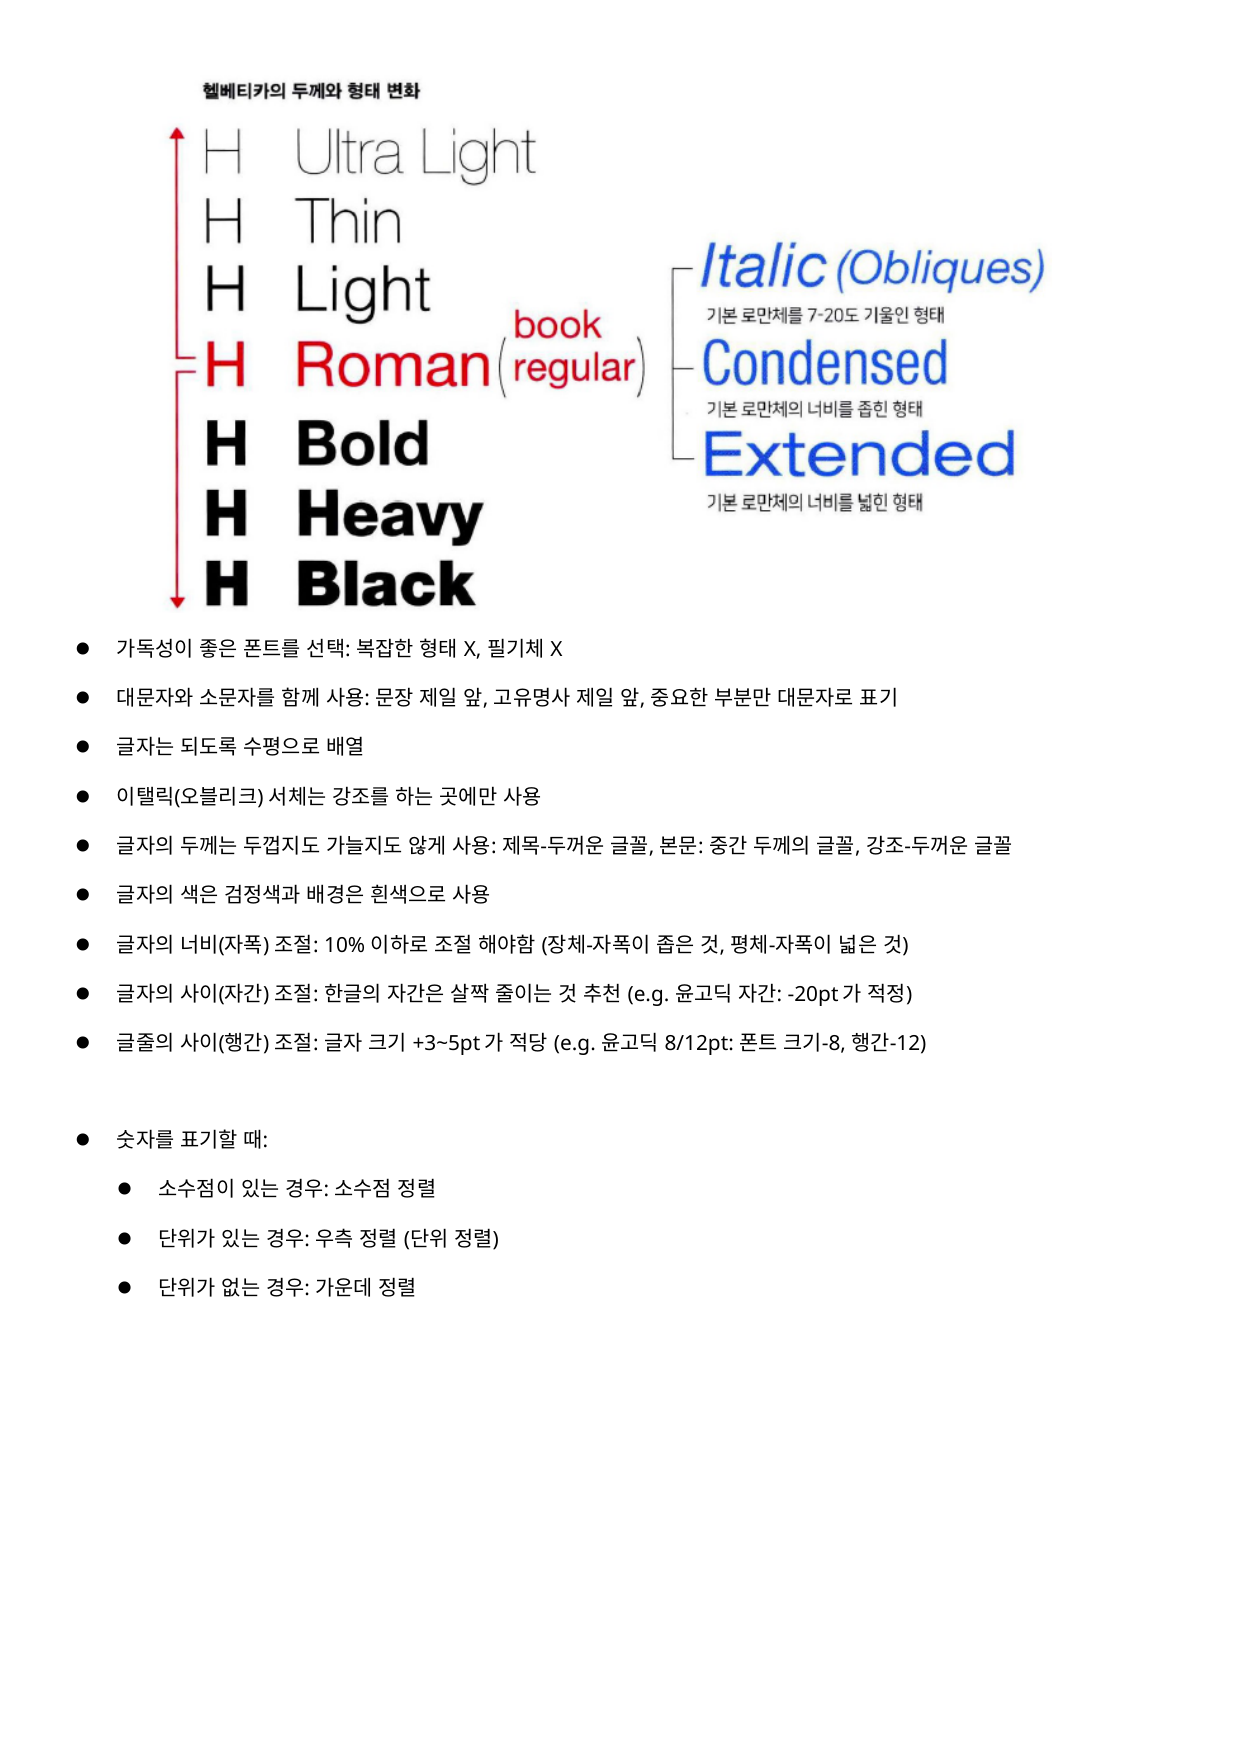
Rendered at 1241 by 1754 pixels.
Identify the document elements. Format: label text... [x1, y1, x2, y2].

list 단위가 없는 경우: 가운데 정렬 [117, 1271, 1165, 1302]
list 숫자를 표기할 때: [75, 1123, 1165, 1154]
list 소수점이 있는 경우: 소수점 정렬 [117, 1173, 1165, 1203]
list 글자는 되도록 수평으로 배열 [75, 731, 1165, 761]
list 이탤릭(오블리크) 서체는 강조를 하는 곳에만 사용 [75, 780, 1165, 810]
list 대문자와 소문자를 함께 사용: 문장 제일 앞, 고유명사 제일 앞, 중요한 부분만 대문자로 표기 [75, 681, 1165, 712]
list 글줄의 사이(행간) 조절: 글자 크기 +3~5pt가 적당 (e.g. 윤고딕 8/12pt: 폰트 크기-8, 행간-12) [75, 1027, 1165, 1057]
list 글자의 두께는 두껍지도 가늘지도 않게 사용: 제목-두꺼운 글꼴, 본문: 중간 두께의 글꼴, 강조-두꺼운 글꼴 [75, 829, 1165, 859]
list 단위가 있는 경우: 우측 정렬 (단위 정렬) [117, 1222, 1165, 1252]
list 글자의 사이(자간) 조절: 한글의 자간은 살짝 줄이는 것 추천 (e.g. 윤고딕 자간: -20pt가 적정) [75, 977, 1165, 1008]
list 가독성이 좋은 폰트를 선택: 복잡한 형태 X, 필기체 X [75, 632, 1165, 662]
picture [158, 75, 1053, 613]
list 글자의 너비(자폭) 조절: 10% 이하로 조절 해야함 (장체-자폭이 좁은 것, 평체-자폭이 넓은 것) [75, 928, 1165, 958]
list 글자의 색은 검정색과 배경은 흰색으로 사용 [75, 879, 1165, 909]
